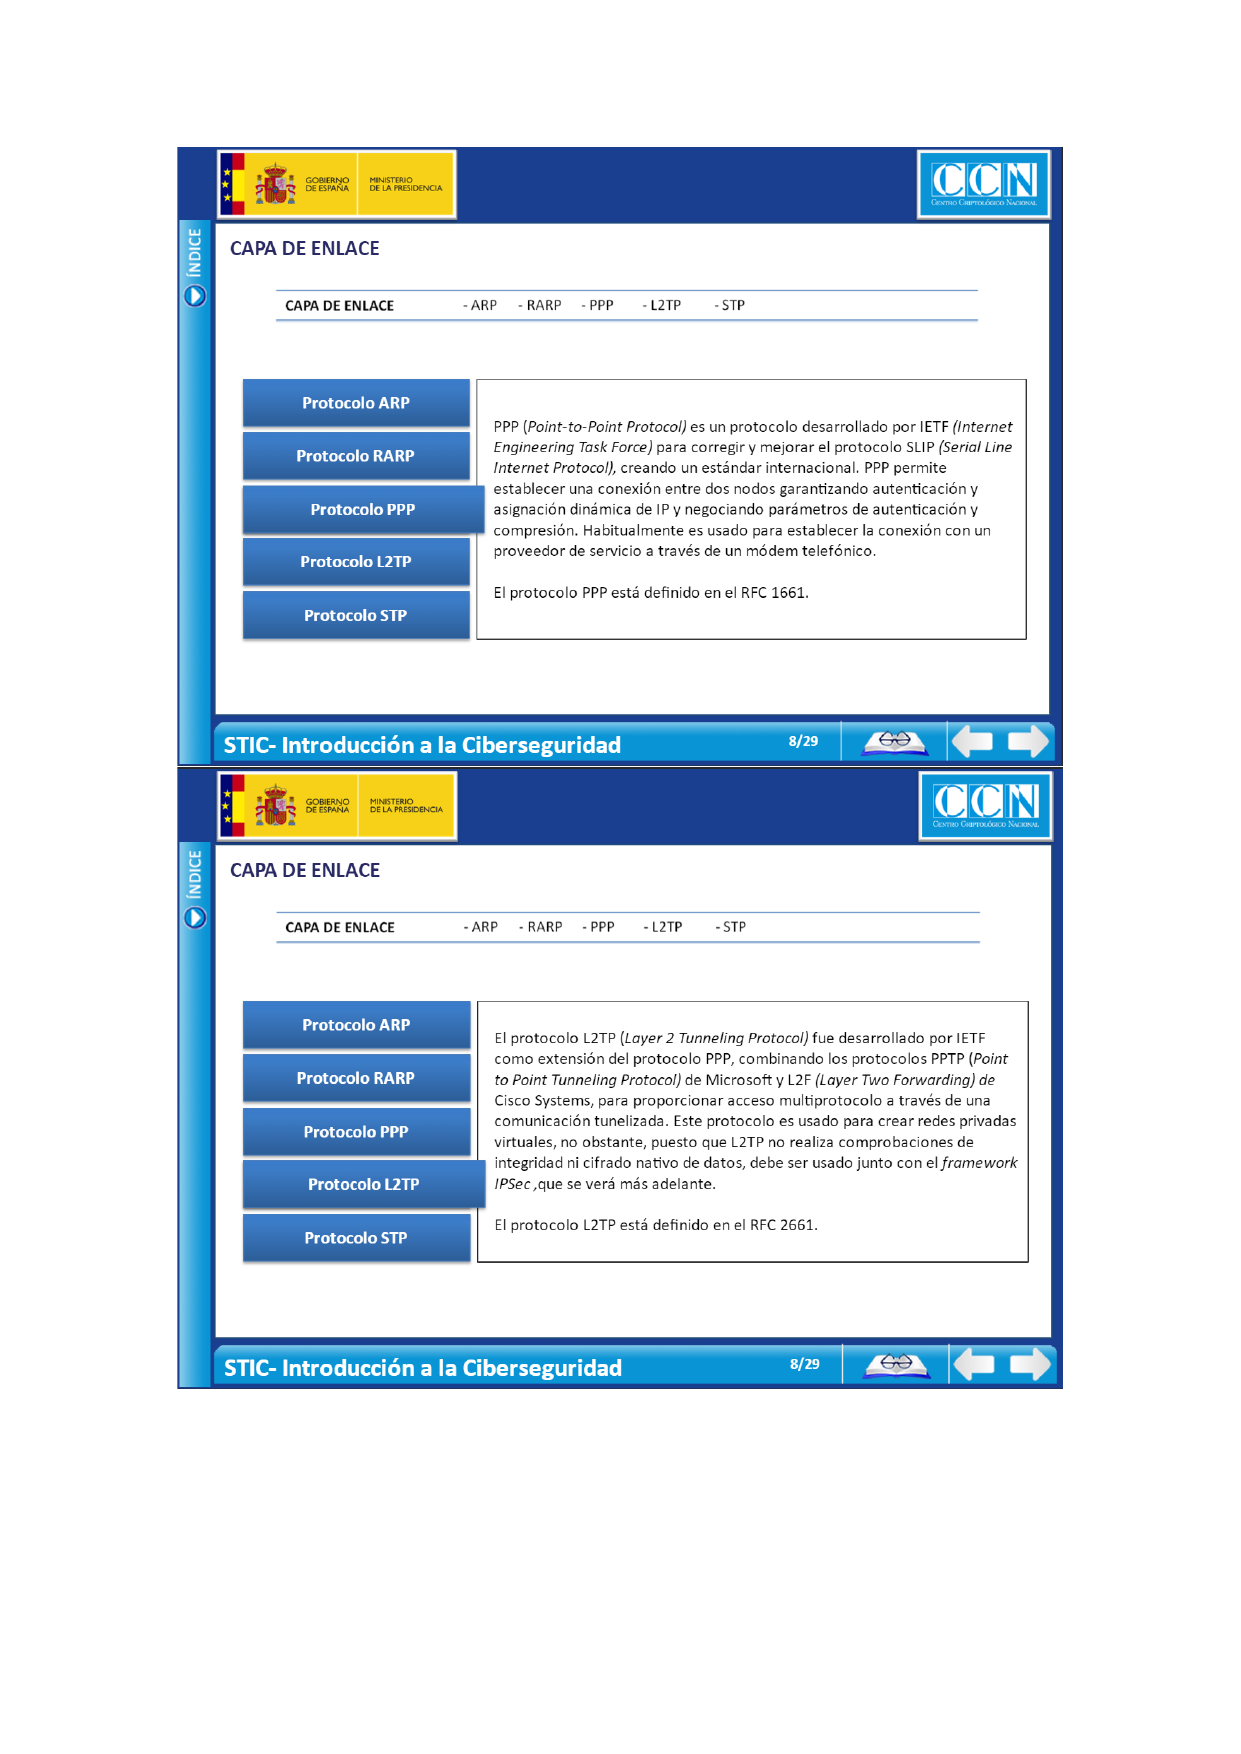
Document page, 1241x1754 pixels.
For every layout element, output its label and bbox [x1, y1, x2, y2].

picture [177, 767, 1063, 1389]
picture [177, 147, 1063, 766]
